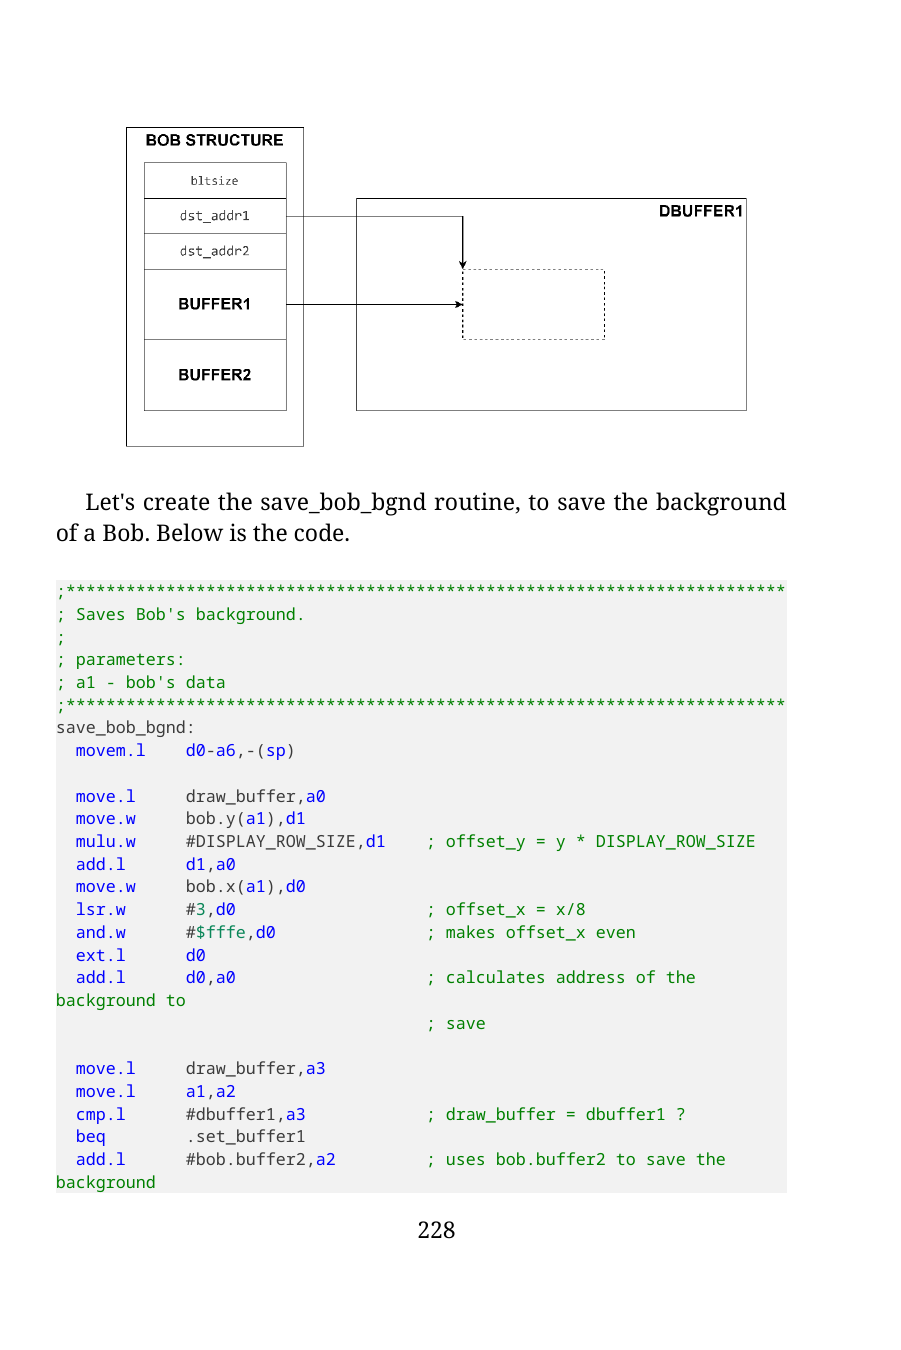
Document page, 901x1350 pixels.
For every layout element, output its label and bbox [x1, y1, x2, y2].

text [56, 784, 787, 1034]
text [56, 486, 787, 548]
picture [117, 118, 755, 455]
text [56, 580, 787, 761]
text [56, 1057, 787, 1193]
